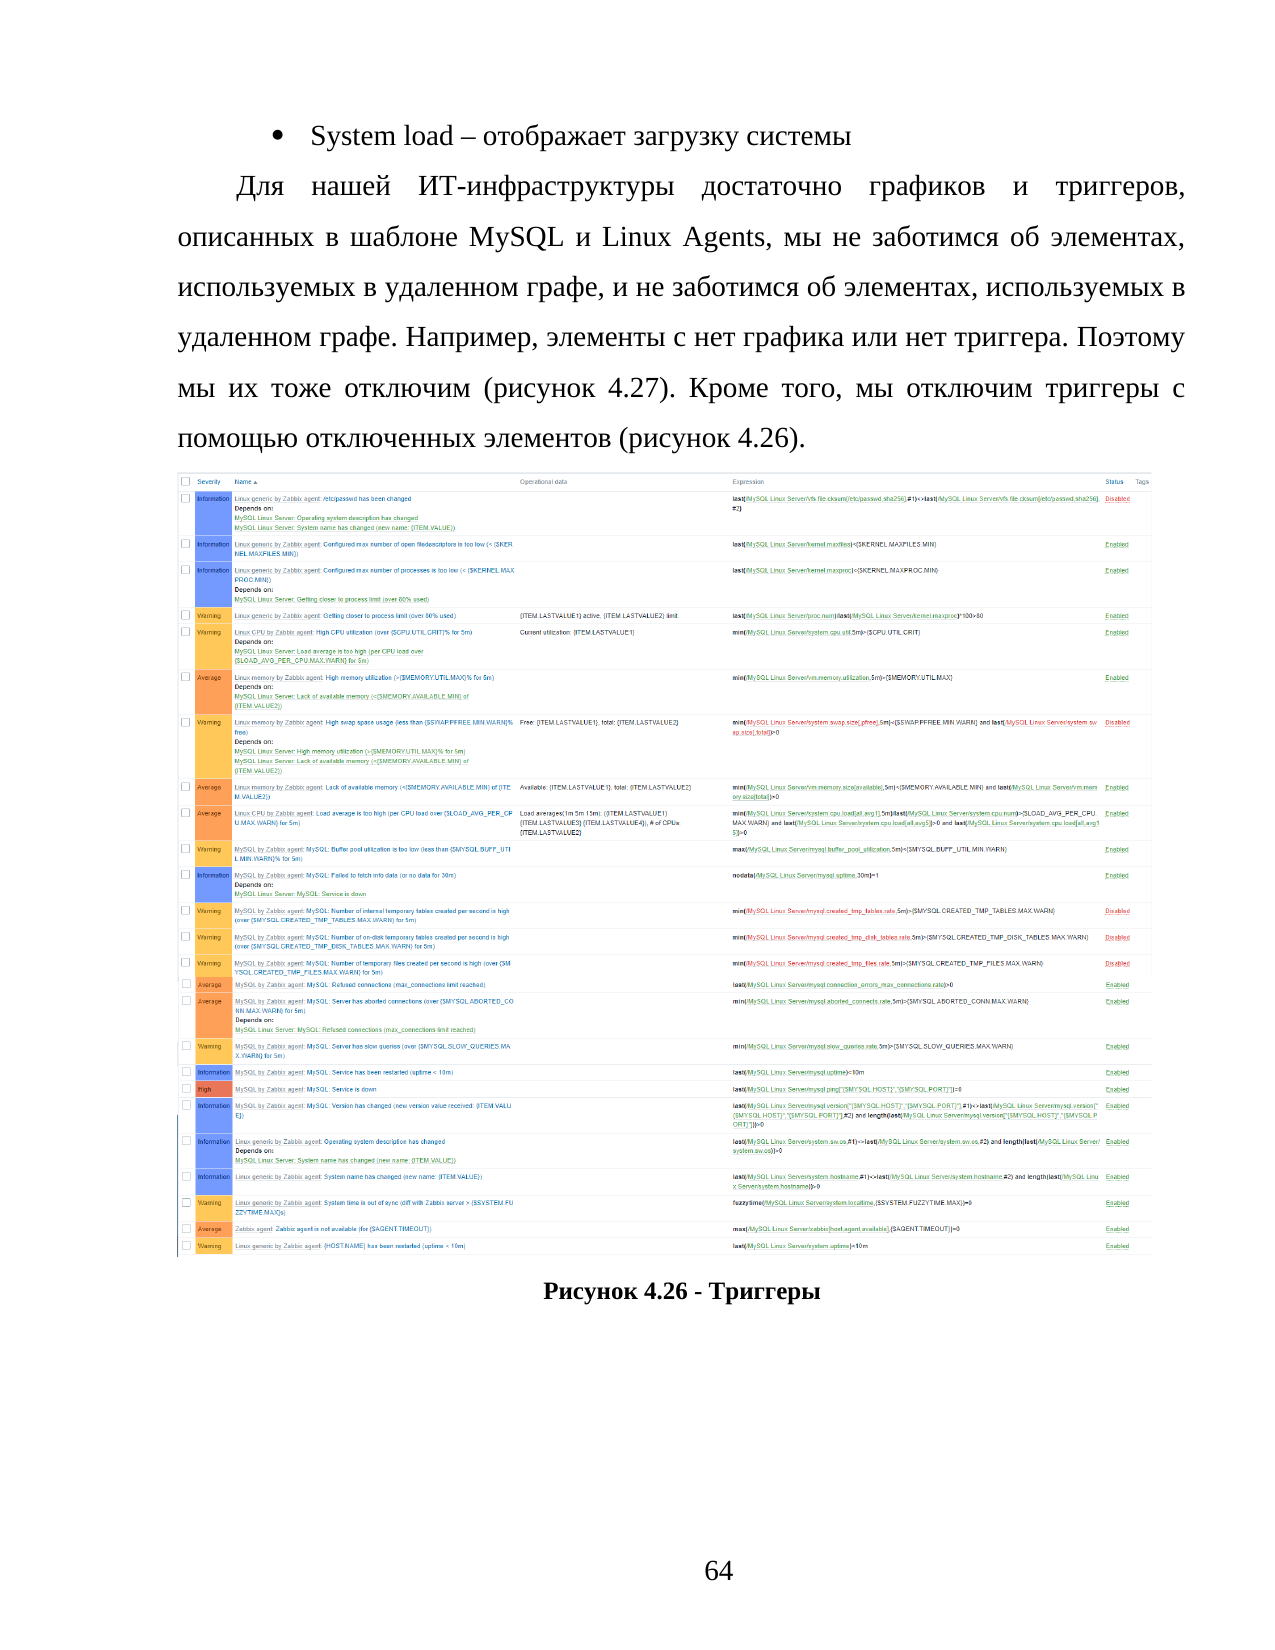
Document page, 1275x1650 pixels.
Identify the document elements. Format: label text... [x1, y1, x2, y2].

text Для нашей ИТ-инфраструктуры достаточно графиков и триггеров, описанных в шаблоне MySQL и Linux Agents, мы не заботимся об элементах, используемых в удаленном графе, и не заботимся об элементах, используемых в удаленном графе. Например, элементы с нет графика или нет триггера. Поэтому мы их тоже отключим (рисунок 4.27). Кроме того, мы отключим триггеры с помощью отключенных элементов (рисунок 4.26). [177, 168, 1186, 454]
picture [177, 470, 1152, 1257]
list System load – отображает загрузку системы [273, 118, 1186, 152]
text Рисунок 4.26 - Триггеры [177, 1276, 1186, 1304]
